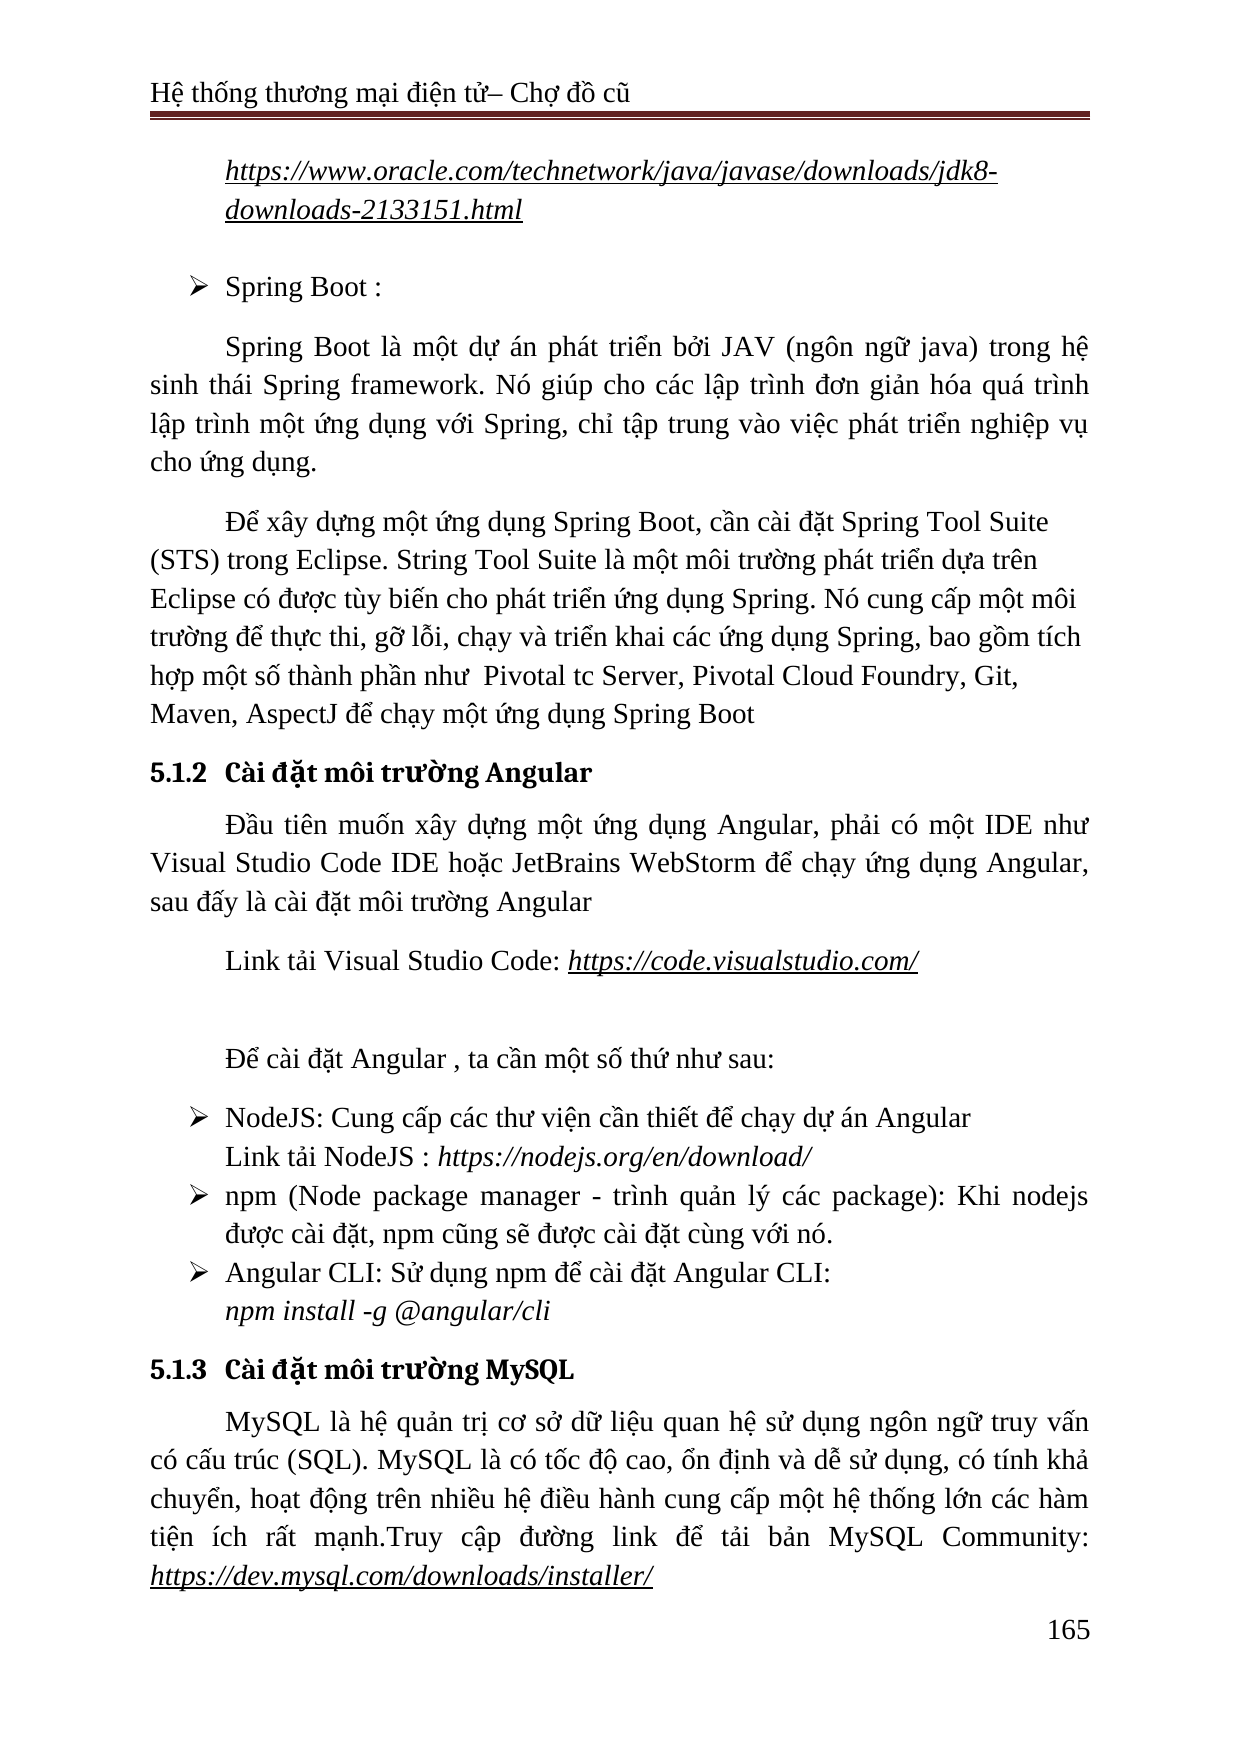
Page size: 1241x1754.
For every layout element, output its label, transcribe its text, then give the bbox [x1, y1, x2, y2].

text MySQL là hệ quản trị cơ sở dữ liệu quan hệ sử dụng ngôn ngữ truy vấn có cấu trúc (SQL). MySQL là có tốc độ cao, ổn định và dễ sử dụng, có tính khả chuyển, hoạt động trên nhiều hệ điều hành cung cấp một hệ thống lớn các hàm tiện ích rất mạnh.Truy cập đường link để tải bản MySQL Community: https://dev.mysql.com/downloads/installer/ [150, 1404, 1090, 1592]
list https://www.oracle.com/technetwork/java/javase/downloads/jdk8-downloads-2133151.html [225, 153, 1090, 226]
list npm install -g @angular/cli [225, 1293, 1090, 1327]
list npm (Node package manager - trình quản lý các package): Khi nodejs được cài đặt, npm cũng sẽ được cài đặt cùng với nó. [187, 1178, 1090, 1250]
text Spring Boot là một dự án phát triển bởi JAV (ngôn ngữ java) trong hệ sinh thái Spring framework. Nó giúp cho các lập trình đơn giản hóa quá trình lập trình một ứng dụng với Spring, chỉ tập trung vào việc phát triển nghiệp vụ cho ứng dụng. [150, 329, 1090, 478]
list Link tải NodeJS : https://nodejs.org/en/download/ [225, 1139, 1090, 1173]
list NodeJS: Cung cấp các thư viện cần thiết để chạy dự án Angular [187, 1101, 1090, 1134]
list Link tải Visual Studio Code: https://code.visualstudio.com/ [225, 943, 1090, 977]
subtitle Cài đặt môi trường MySQL [150, 1353, 1090, 1386]
text Để cài đặt Angular , ta cần một số thứ như sau: [150, 1041, 1090, 1075]
subtitle Cài đặt môi trường Angular [150, 756, 1090, 789]
list Spring Boot : [187, 269, 1090, 303]
list Angular CLI: Sử dụng npm để cài đặt Angular CLI: [187, 1255, 1090, 1288]
text Đầu tiên muốn xây dựng một ứng dụng Angular, phải có một IDE như Visual Studio Code IDE hoặc JetBrains WebStorm để chạy ứng dụng Angular, sau đấy là cài đặt môi trường Angular [150, 807, 1090, 917]
text Để xây dựng một ứng dụng Spring Boot, cần cài đặt Spring Tool Suite (STS) trong Eclipse. String Tool Suite là một môi trường phát triển dựa trên Eclipse có được tùy biến cho phát triển ứng dụng Spring. Nó cung cấp một môi trường để thực thi, gỡ lỗi, chạy và triển khai các ứng dụng Spring, bao gồm tích hợp một số thành phần như Pivotal tc Server, Pivotal Cloud Foundry, Git, Maven, AspectJ để chạy một ứng dụng Spring Boot [150, 504, 1090, 730]
